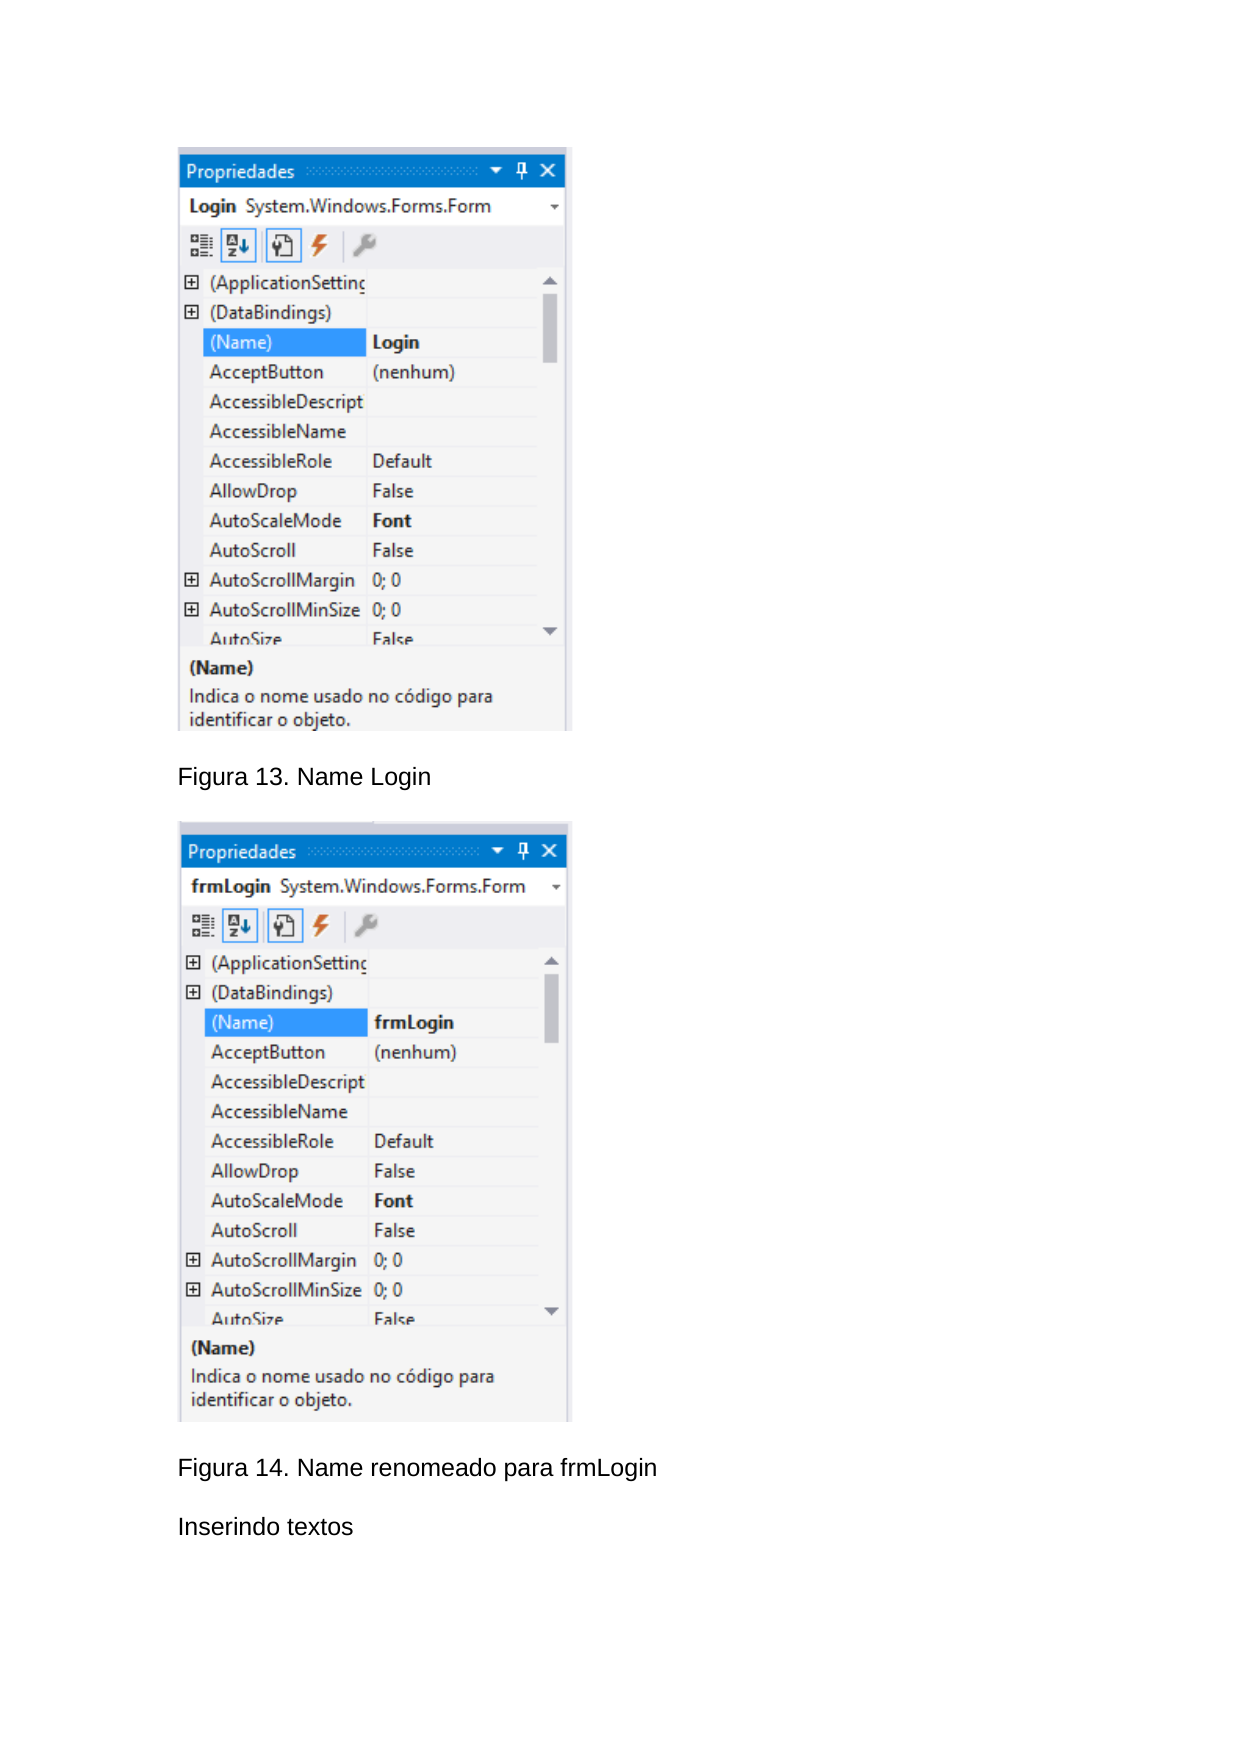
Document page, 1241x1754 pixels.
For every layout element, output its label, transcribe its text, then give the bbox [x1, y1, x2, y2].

text Inserindo textos [177, 1512, 1063, 1541]
text Figura 14. Name renomeado para frmLogin [177, 1452, 1063, 1481]
text Figura 13. Name Login [177, 762, 1063, 790]
